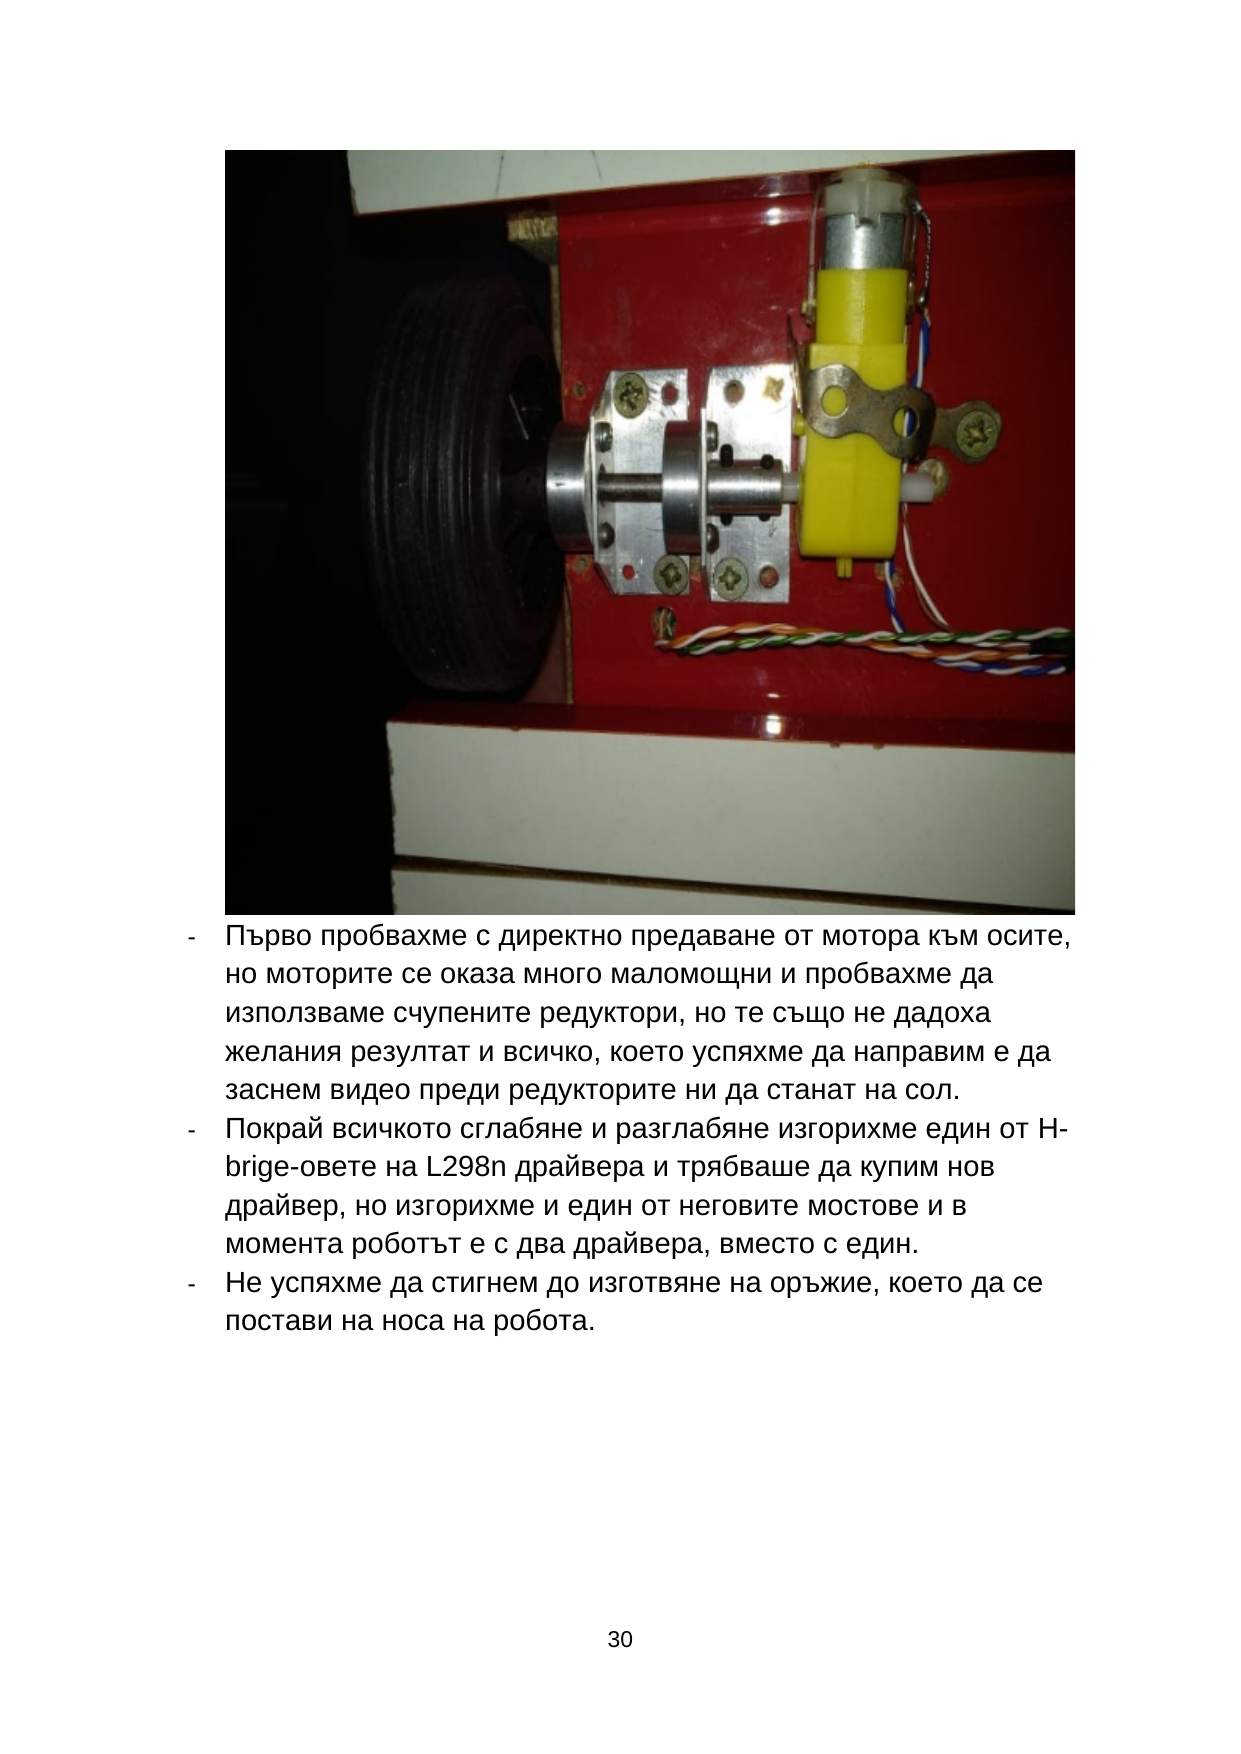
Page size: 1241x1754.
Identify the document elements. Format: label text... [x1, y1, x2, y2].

picture [225, 150, 1075, 915]
list Покрай всичкото сглабяне и разглабяне изгорихме един от H-brige-овете на L298n драйвера и трябваше да купим нов драйвер, но изгорихме и един от неговите мостове и в момента роботът е с два драйвера, вместо с един. [187, 1111, 1090, 1260]
list Първо пробвахме с директно предаване от мотора към осите, но моторите се оказа много маломощни и пробвахме да използваме счупените редуктори, но те също не дадоха желания резултат и всичко, което успяхме да направим е да заснем видео преди редукторите ни да станат на сол. [187, 918, 1090, 1106]
list Не успяхме да стигнем до изготвяне на оръжие, което да се постави на носа на робота. [187, 1265, 1090, 1337]
